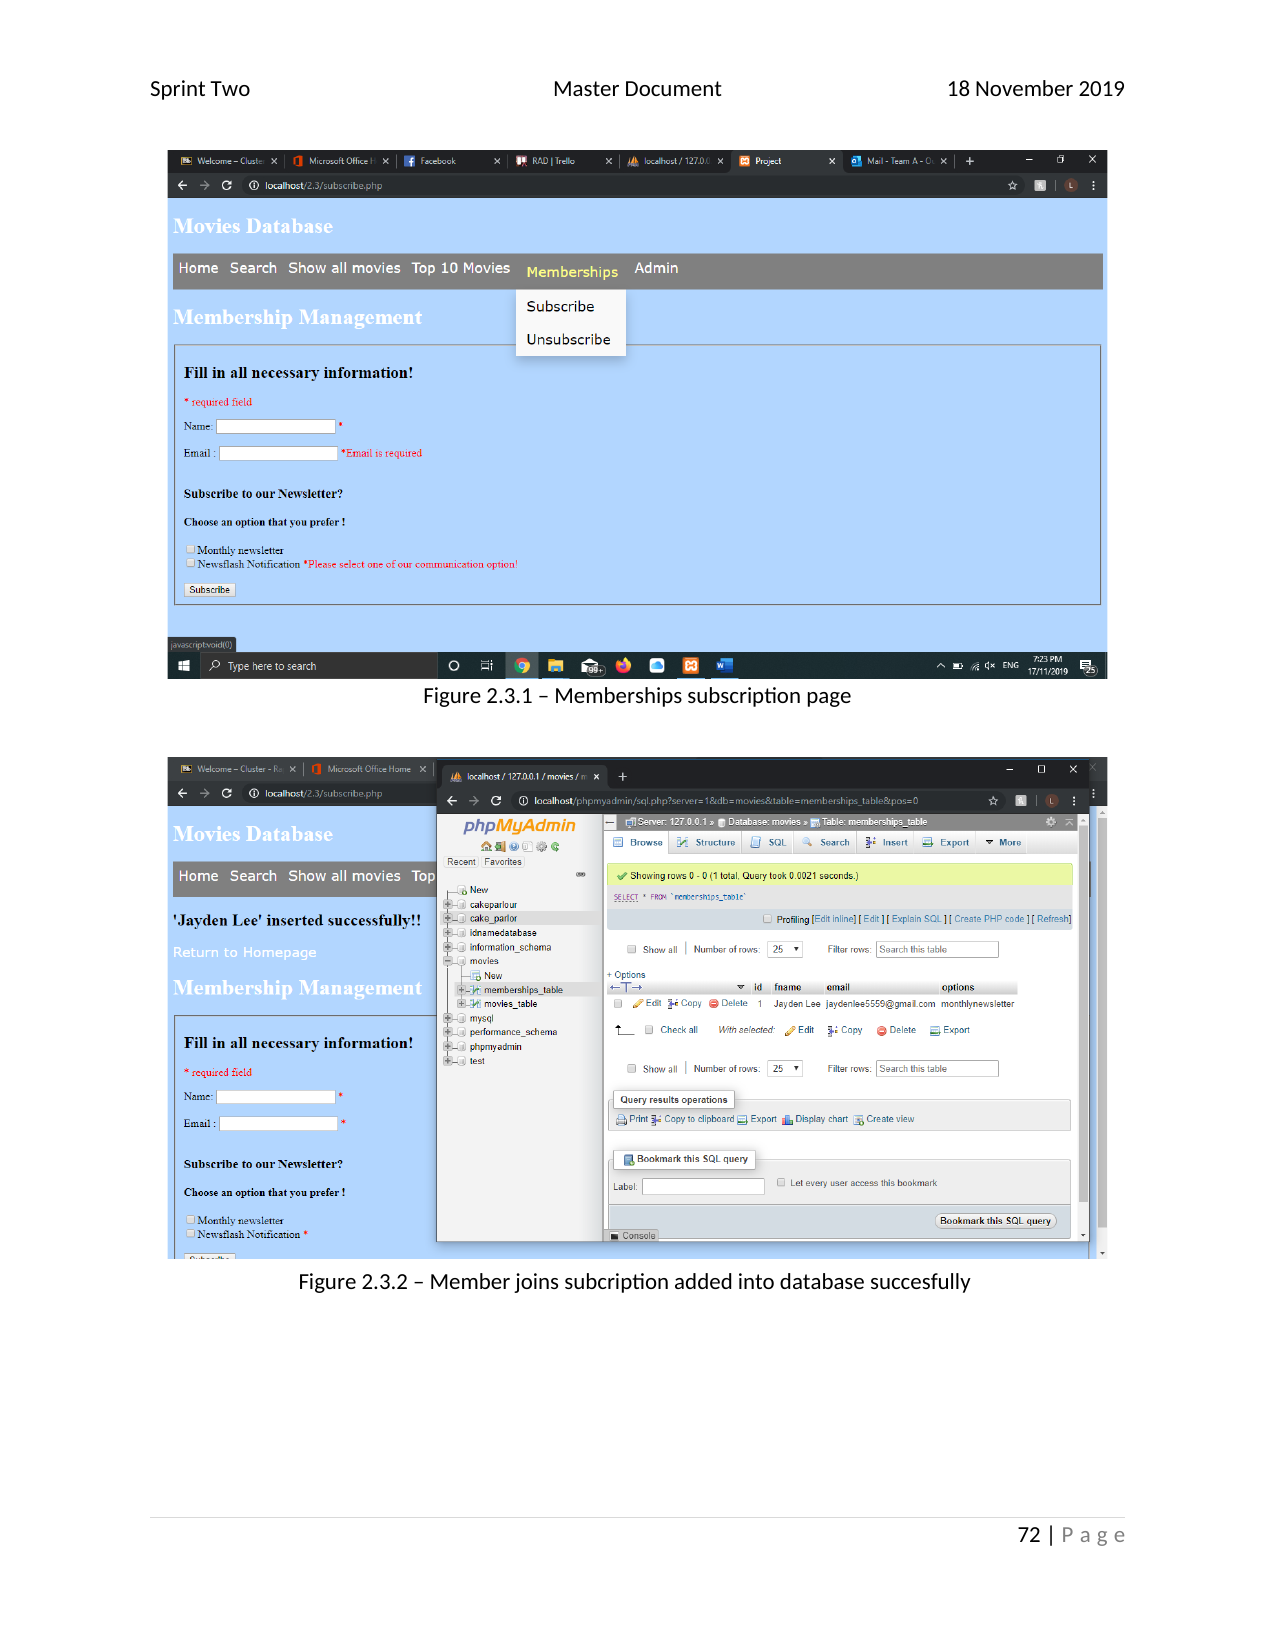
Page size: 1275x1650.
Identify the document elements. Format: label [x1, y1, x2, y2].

picture [167, 757, 1108, 1259]
picture [167, 150, 1108, 679]
text [150, 150, 1125, 709]
text [150, 728, 1125, 1295]
